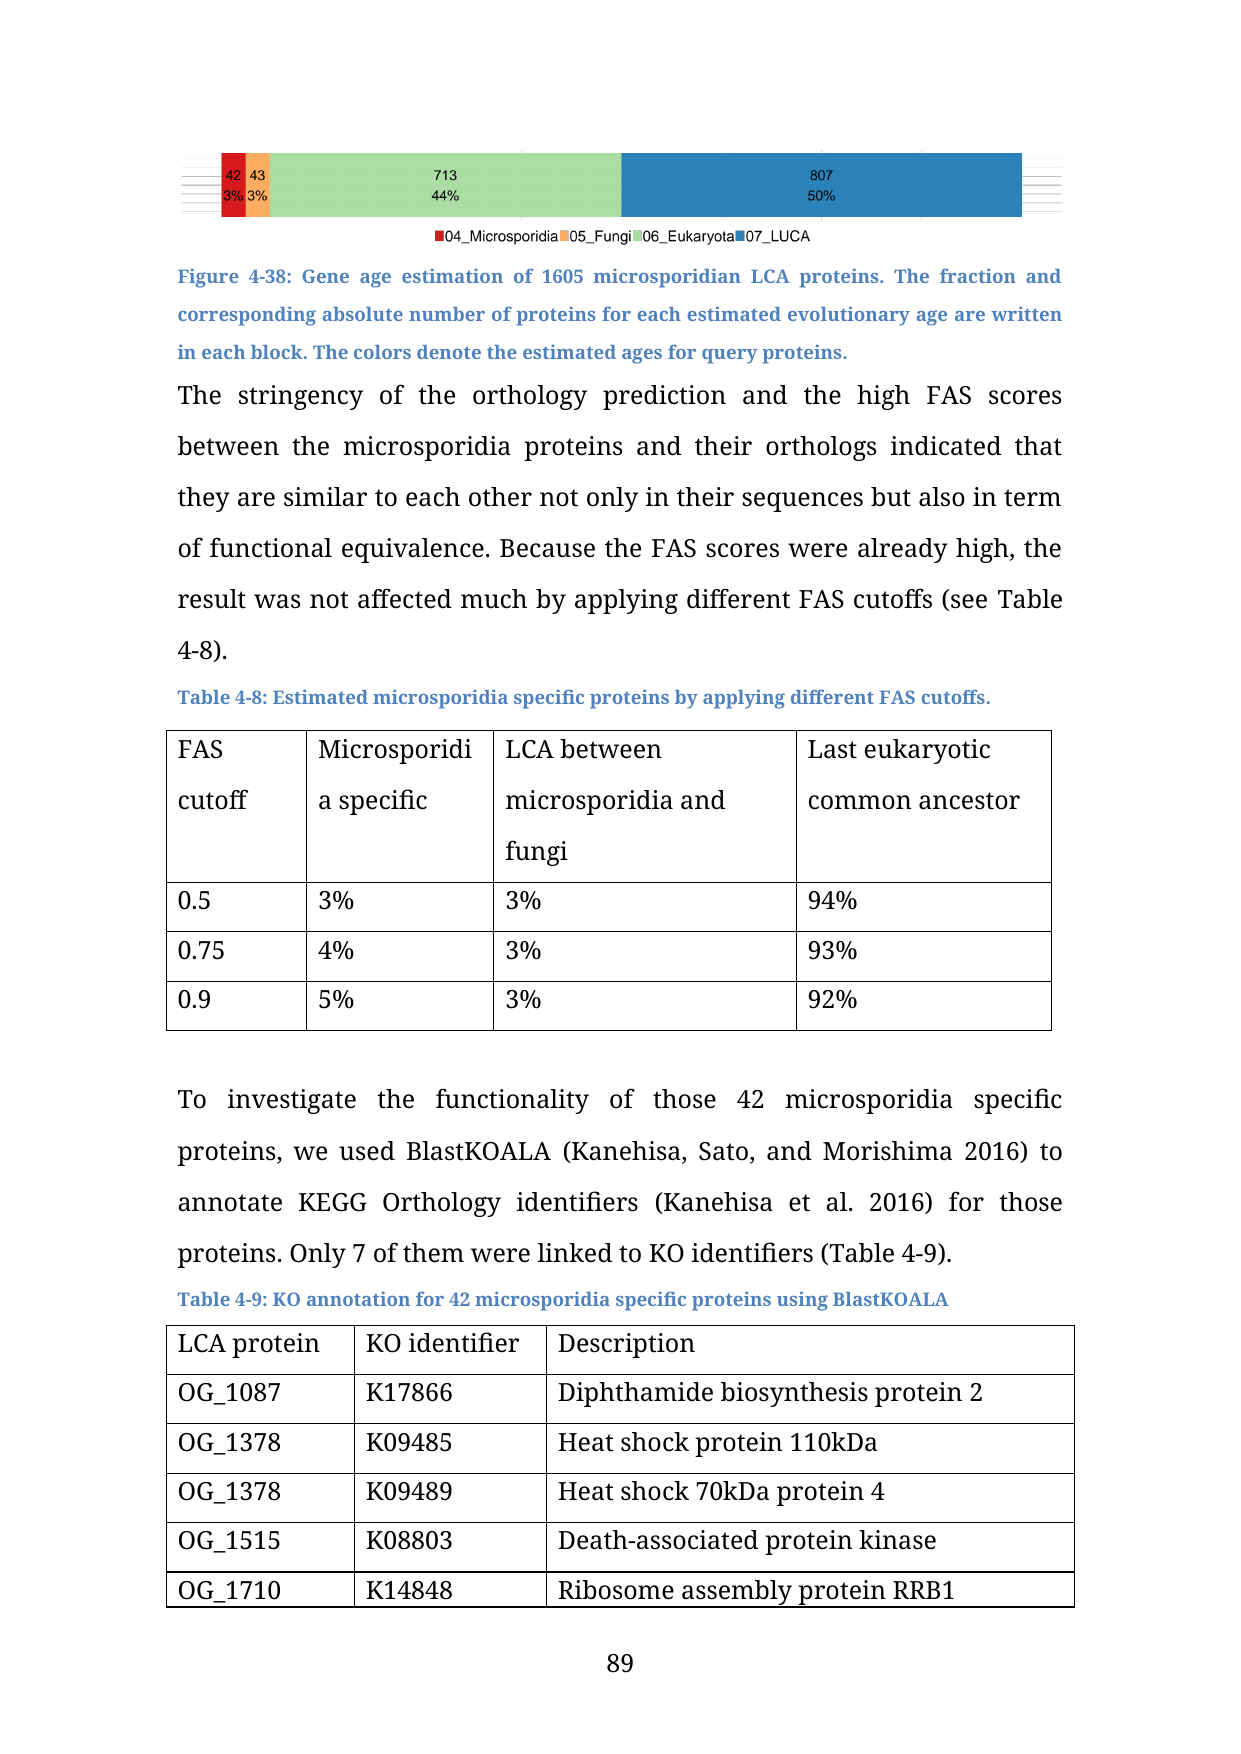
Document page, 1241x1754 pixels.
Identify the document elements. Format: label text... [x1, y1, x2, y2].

table_cell K09489 [355, 1474, 546, 1522]
table_header FAS cutoff [167, 731, 306, 882]
table_cell 3% [494, 932, 796, 981]
table_header LCA between microsporidia and fungi [494, 731, 796, 882]
table_cell Heat shock protein 110kDa [547, 1424, 1074, 1473]
table_header Microsporidia specific [307, 731, 493, 882]
table_header Description [547, 1326, 1074, 1374]
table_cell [547, 1573, 1074, 1606]
table_cell 4% [307, 932, 493, 981]
table_cell OG_1378 [167, 1474, 354, 1522]
table_cell 0.9 [167, 982, 306, 1030]
table_cell Death-associated protein kinase [547, 1523, 1074, 1571]
table_cell K08803 [355, 1523, 546, 1571]
table_cell 3% [494, 982, 796, 1030]
table_cell 92% [797, 982, 1051, 1030]
table_header LCA protein [167, 1326, 354, 1374]
table_cell 5% [307, 982, 493, 1030]
table_cell Diphthamide biosynthesis protein 2 [547, 1375, 1074, 1423]
table_cell 3% [494, 883, 796, 931]
table_cell OG_1515 [167, 1523, 354, 1571]
table_cell 94% [797, 883, 1051, 931]
table_cell K14848 [355, 1573, 546, 1606]
table_cell OG_1087 [167, 1375, 354, 1423]
table_header KO identifier [355, 1326, 546, 1374]
table_header Last eukaryotic common ancestor [797, 731, 1051, 882]
table_cell 0.75 [167, 932, 306, 981]
table_cell K09485 [355, 1424, 546, 1473]
table_cell 0.5 [167, 883, 306, 931]
table_cell K17866 [355, 1375, 546, 1423]
table_cell OG_1710 [167, 1573, 354, 1606]
table_cell 93% [797, 932, 1051, 981]
table_cell 3% [307, 883, 493, 931]
table_cell Heat shock 70kDa protein 4 [547, 1474, 1074, 1522]
table_cell OG_1378 [167, 1424, 354, 1473]
